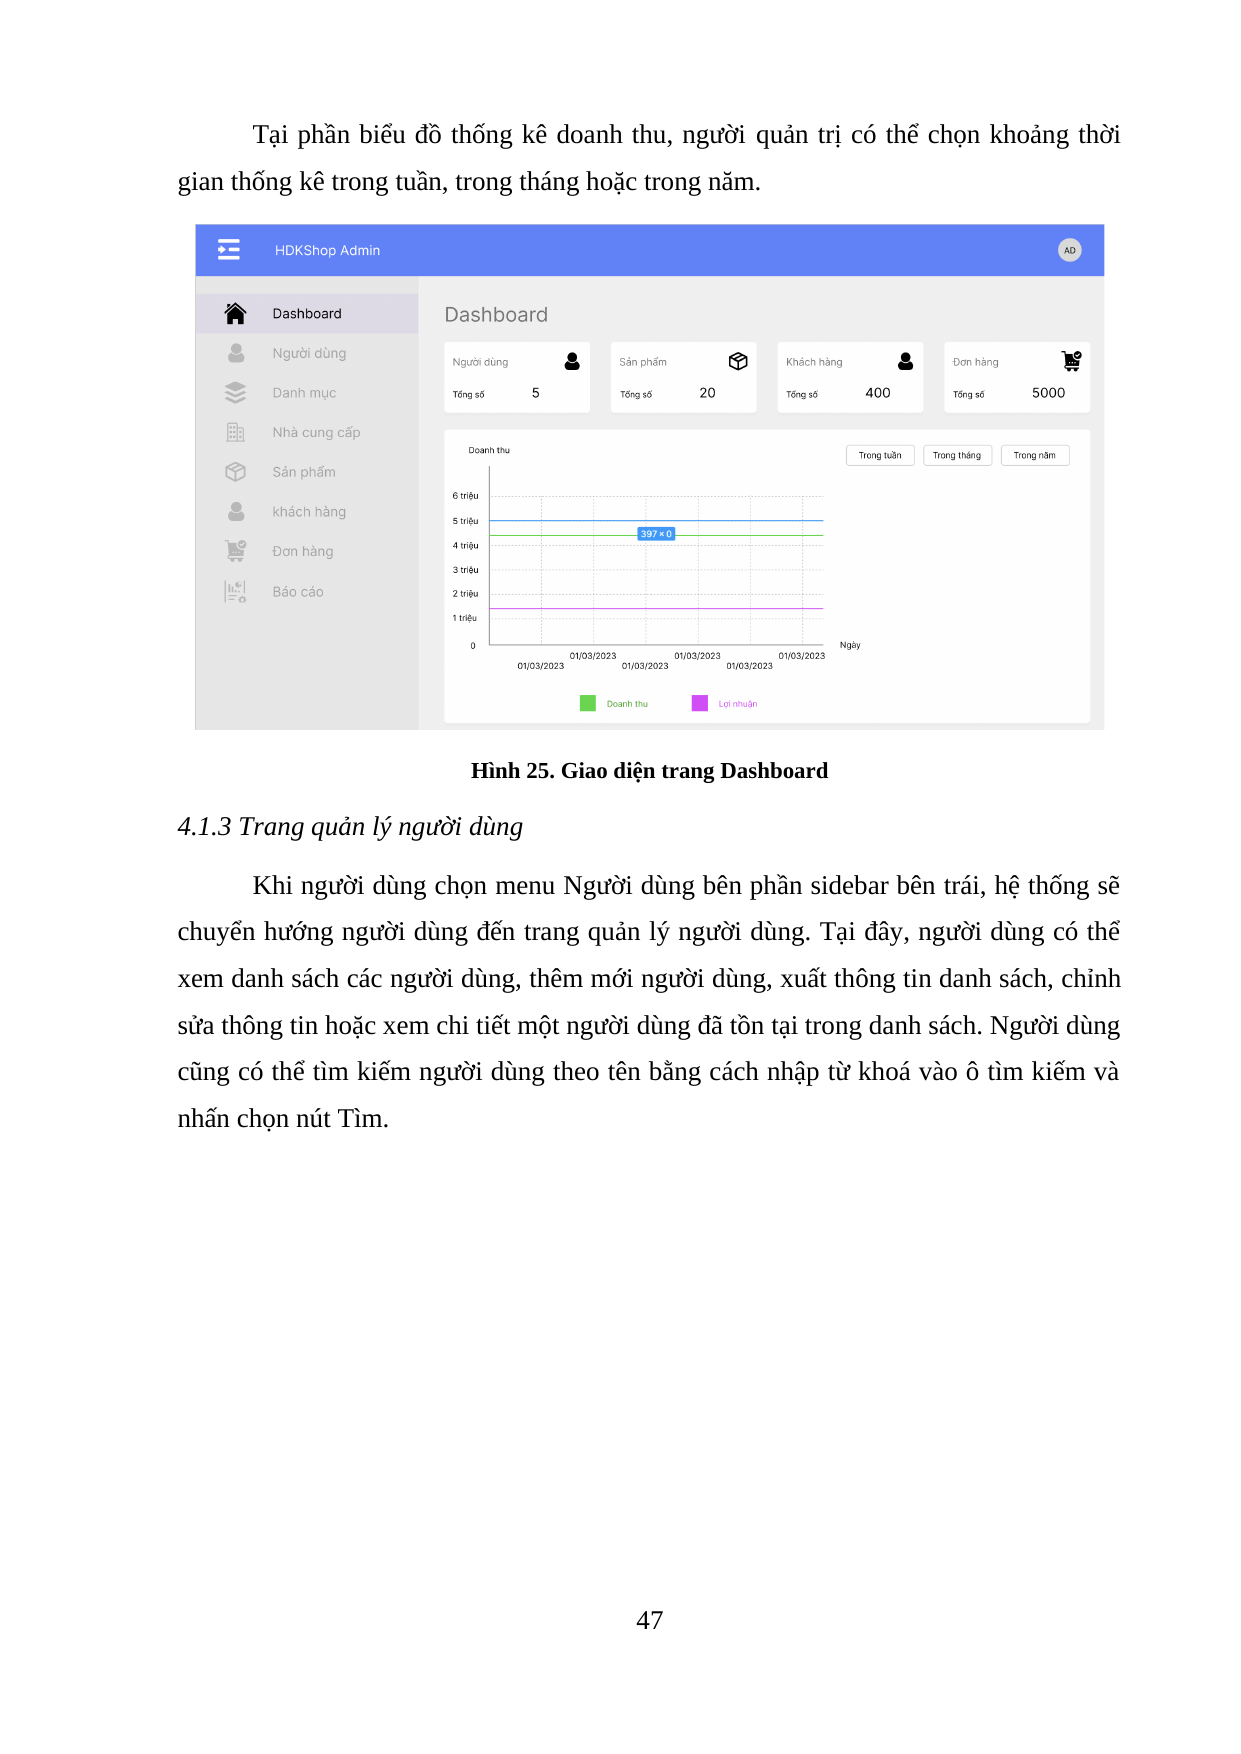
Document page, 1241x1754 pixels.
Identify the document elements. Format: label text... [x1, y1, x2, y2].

text Khi người dùng chọn menu Người dùng bên phần sidebar bên trái, hệ thống sẽ chuyển hướng người dùng đến trang quản lý người dùng. Tại đây, người dùng có thể xem danh sách các người dùng, thêm mới người dùng, xuất thông tin danh sách, chỉnh sửa thông tin hoặc xem chi tiết một người dùng đã tồn tại trong danh sách. Người dùng cũng có thể tìm kiếm người dùng theo tên bằng cách nhập từ khoá vào ô tìm kiếm và nhấn chọn nút Tìm. [177, 869, 1122, 1133]
subtitle Trang quản lý người dùng [177, 809, 1122, 841]
picture [195, 224, 1105, 730]
text Tại phần biểu đồ thống kê doanh thu, người quản trị có thể chọn khoảng thời gian thống kê trong tuần, trong tháng hoặc trong năm. [177, 119, 1122, 196]
